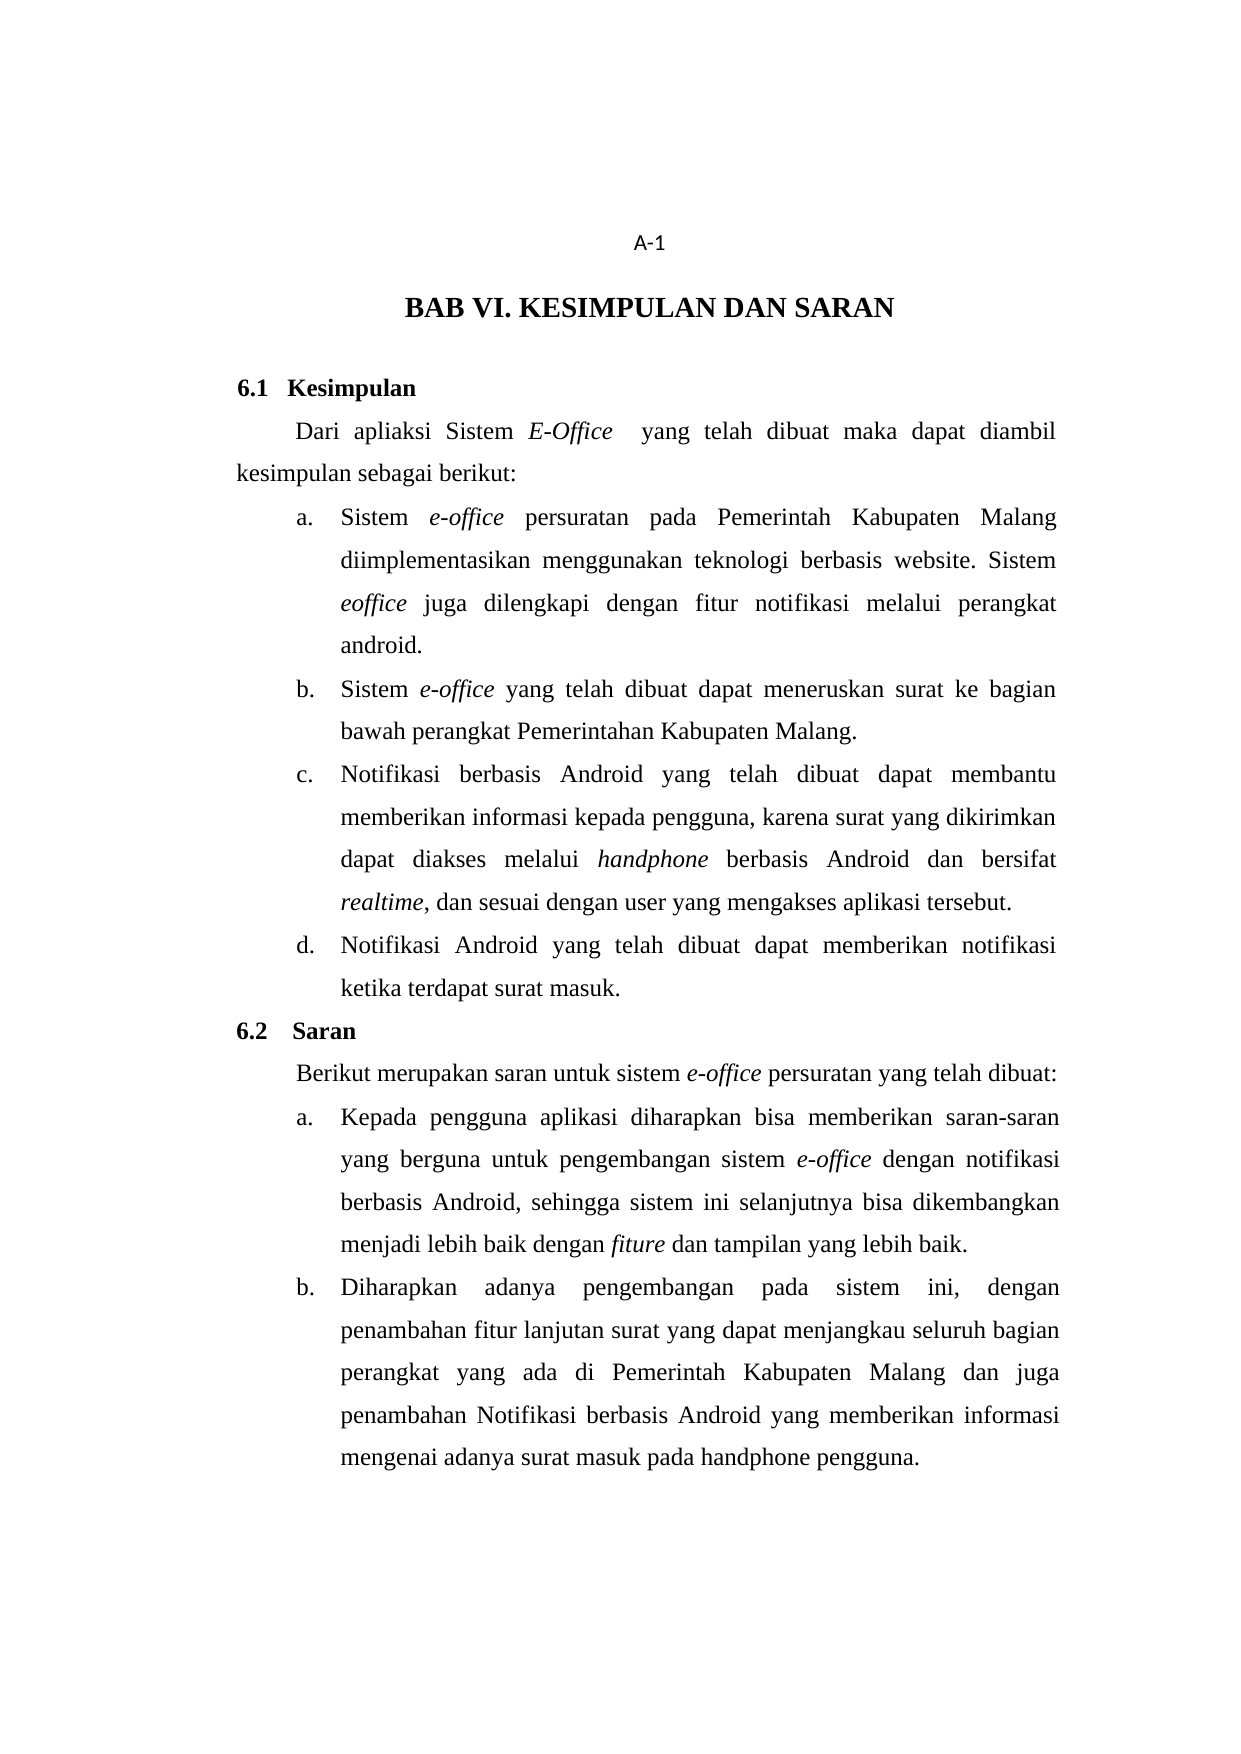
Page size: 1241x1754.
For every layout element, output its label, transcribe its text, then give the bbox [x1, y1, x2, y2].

list Kepada pengguna aplikasi diharapkan bisa memberikan saran-saran yang berguna untuk pengembangan sistem e-office dengan notifikasi berbasis Android, sehingga sistem ini selanjutnya bisa dikembangkan menjadi lebih baik dengan fiture dan tampilan yang lebih baik. [296, 1102, 1060, 1258]
subtitle 6.2 Saran [236, 1016, 1063, 1044]
list Sistem e-office yang telah dibuat dapat meneruskan surat ke bagian bawah perangkat Pemerintahan Kabupaten Malang. [296, 674, 1057, 745]
text BAB VI. KESIMPULAN DAN SARAN [236, 290, 1063, 323]
list Notifikasi berbasis Android yang telah dibuat dapat membantu memberikan informasi kepada pengguna, karena surat yang dikirimkan dapat diakses melalui handphone berbasis Android dan bersifat realtime, dan sesuai dengan user yang mengakses aplikasi tersebut. [296, 759, 1057, 916]
list Sistem e-office persuratan pada Pemerintah Kabupaten Malang diimplementasikan menggunakan teknologi berbasis website. Sistem eoffice juga dilengkapi dengan fitur notifikasi melalui perangkat android. [296, 502, 1057, 659]
list Diharapkan adanya pengembangan pada sistem ini, dengan penambahan fitur lanjutan surat yang dapat menjangkau seluruh bagian perangkat yang ada di Pemerintah Kabupaten Malang dan juga penambahan Notifikasi berbasis Android yang memberikan informasi mengenai adanya surat masuk pada handphone pengguna. [296, 1272, 1060, 1471]
list Notifikasi Android yang telah dibuat dapat memberikan notifikasi ketika terdapat surat masuk. [296, 930, 1057, 1001]
text Dari apliaksi Sistem E-Office yang telah dibuat maka dapat diambil kesimpulan sebagai berikut: [236, 416, 1057, 487]
subtitle 6.1 Kesimpulan [237, 373, 1004, 402]
text Berikut merupakan saran untuk sistem e-office persuratan yang telah dibuat: [221, 1058, 1063, 1087]
text A-1 [237, 228, 1062, 256]
